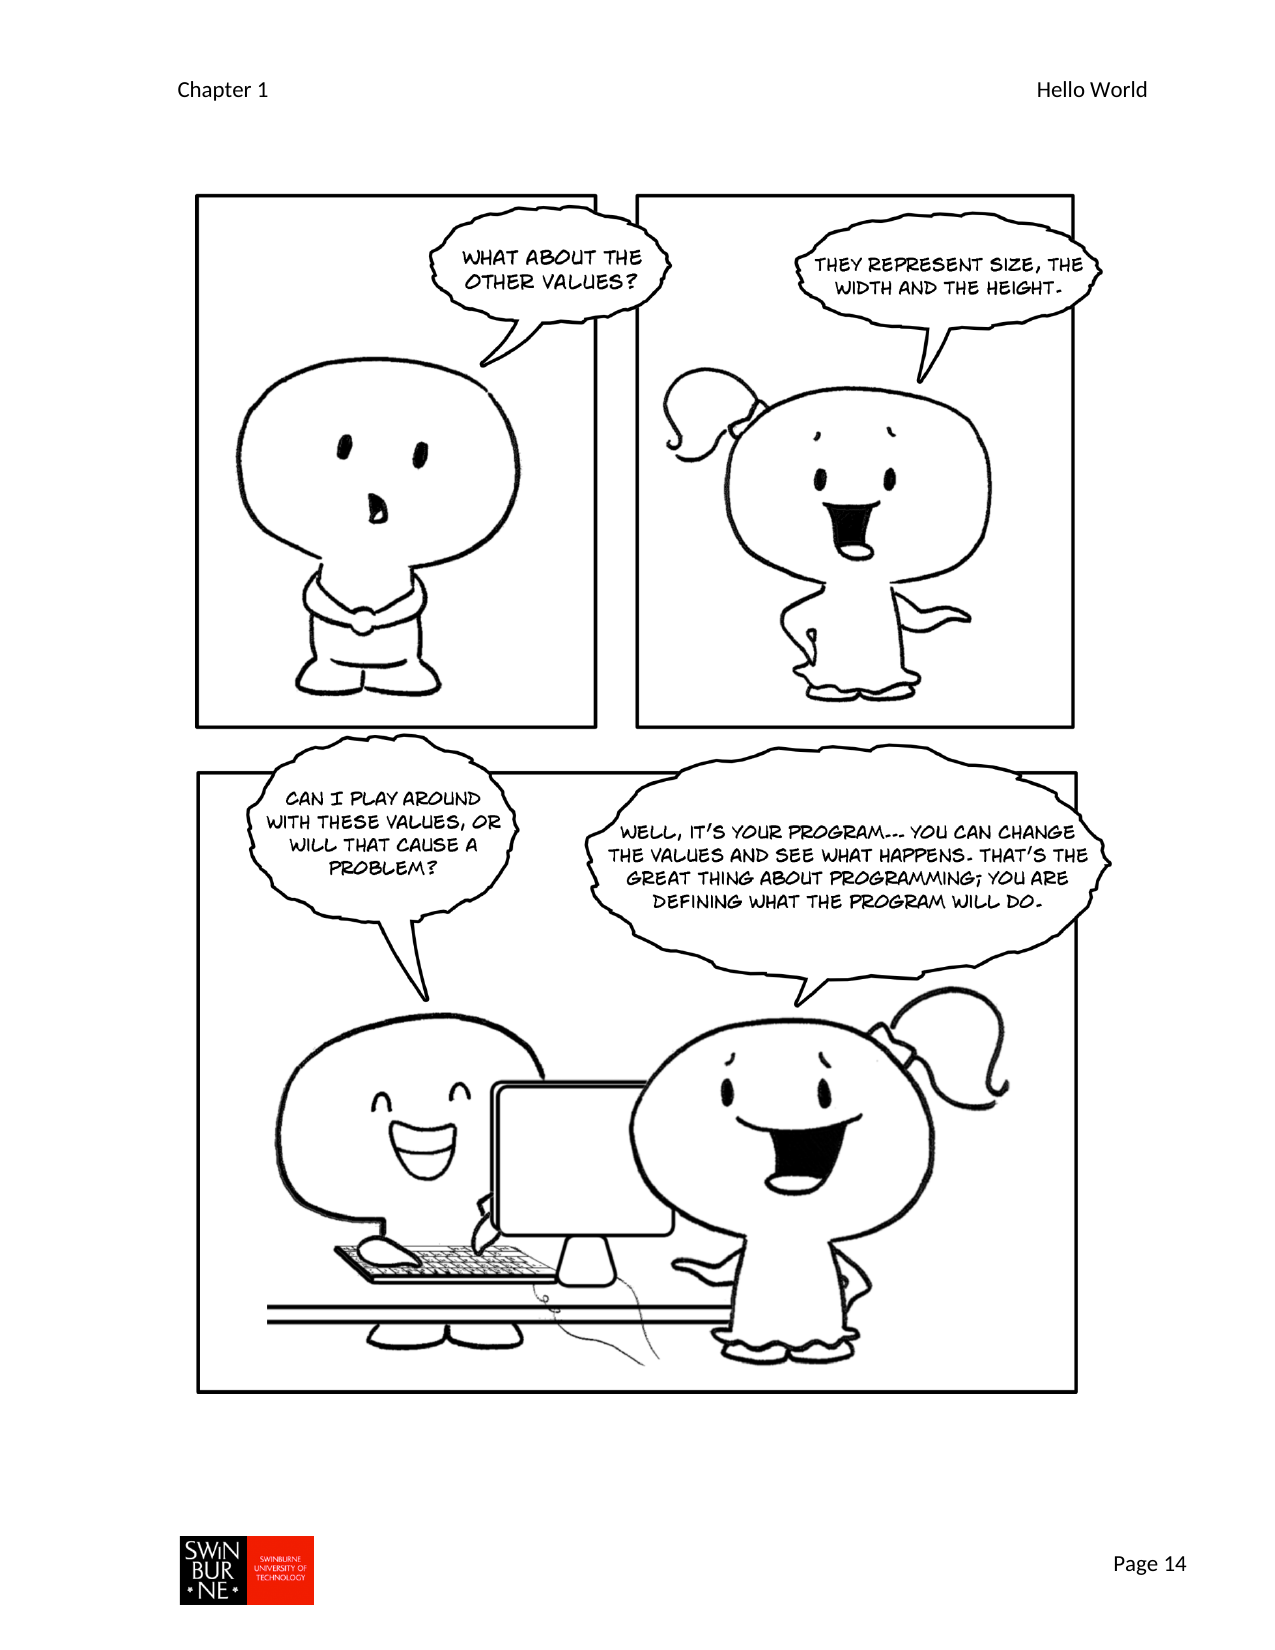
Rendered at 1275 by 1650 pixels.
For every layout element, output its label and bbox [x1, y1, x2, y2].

picture [179, 1536, 314, 1605]
picture [141, 144, 1152, 1452]
